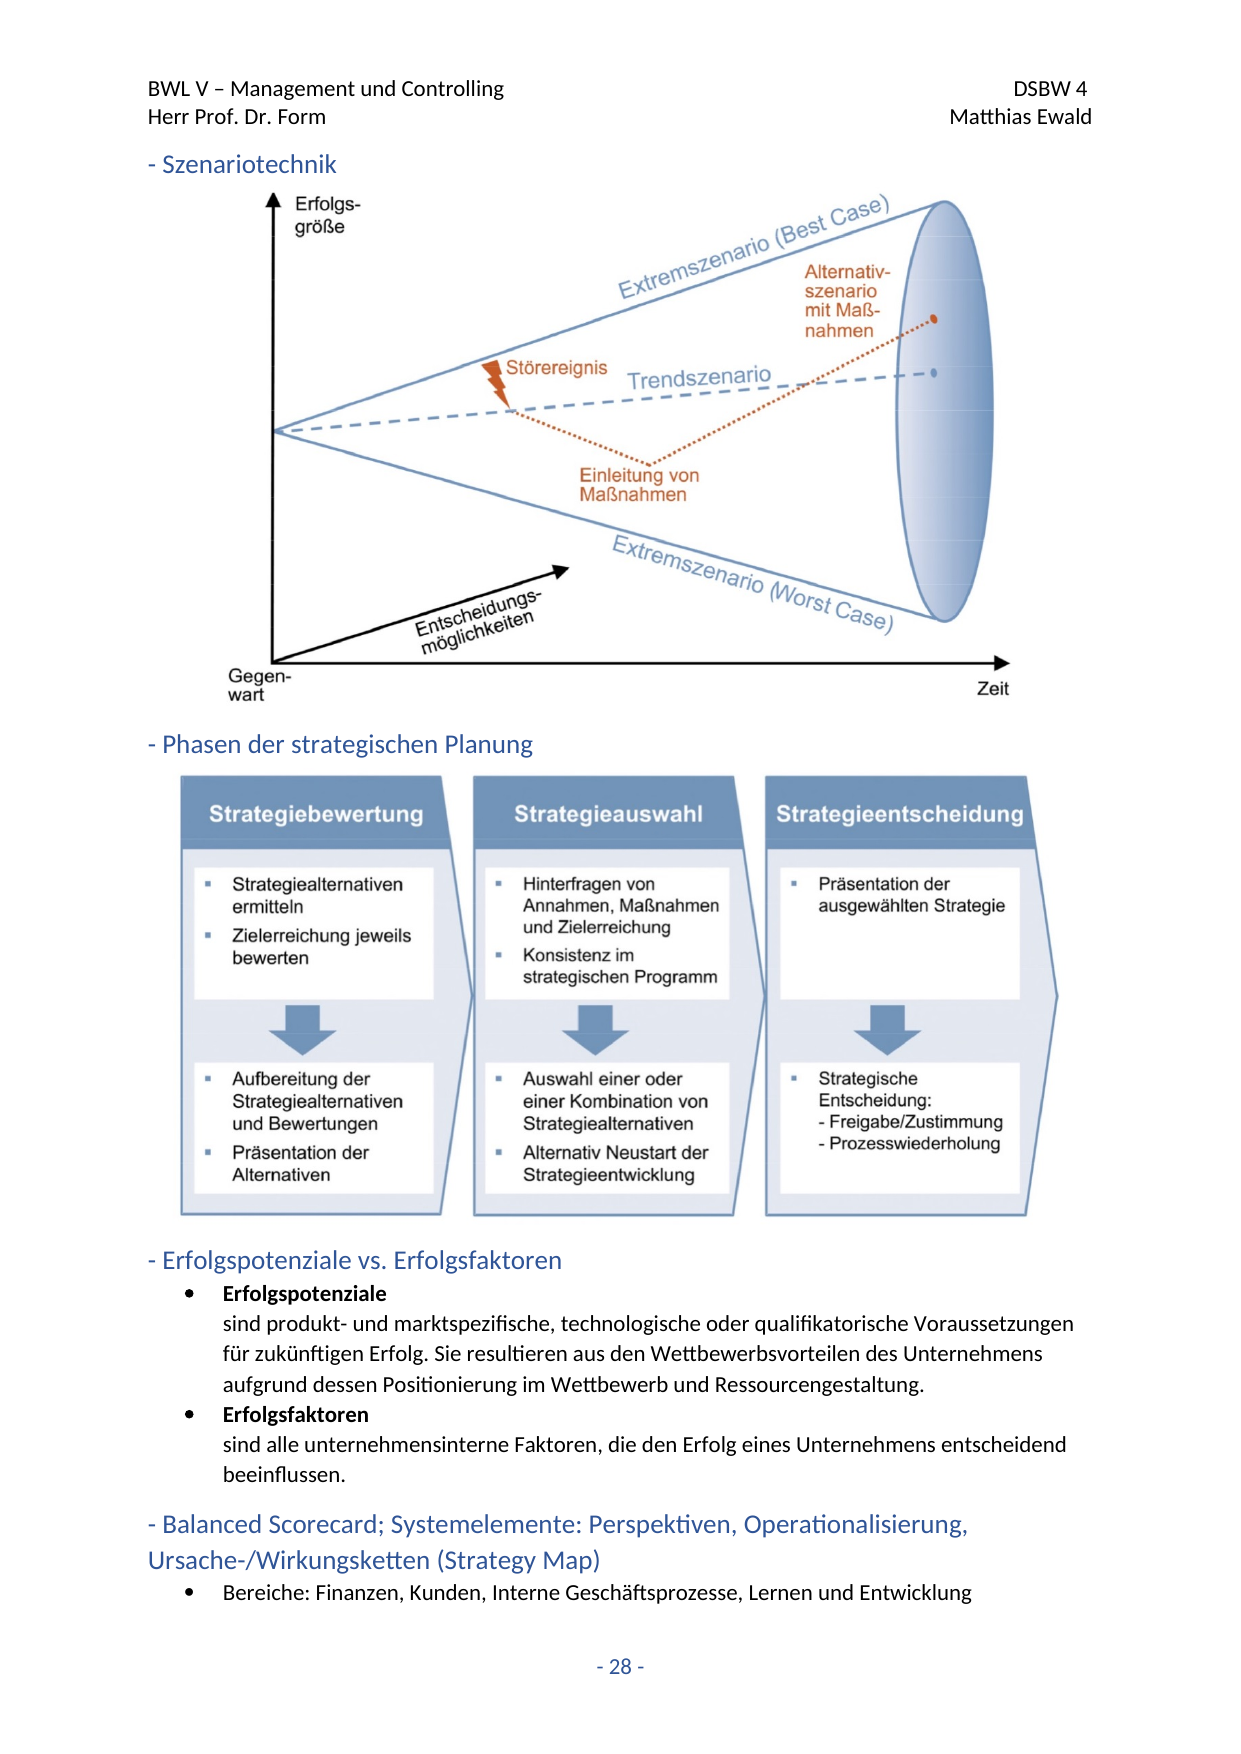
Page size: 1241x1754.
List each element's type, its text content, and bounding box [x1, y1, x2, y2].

list Erfolgsfaktoren [185, 1400, 1093, 1428]
list sind alle unternehmensinterne Faktoren, die den Erfolg eines Unternehmens entscheidend beeinflussen. [223, 1430, 1093, 1488]
list sind produkt- und marktspezifische, technologische oder qualifikatorische Voraussetzungen für zukünftigen Erfolg. Sie resultieren aus den Wettbewerbsvorteilen des Unternehmens aufgrund dessen Positionierung im Wettbewerb und Ressourcengestaltung. [223, 1309, 1093, 1398]
subtitle - Szenariotechnik [148, 148, 1093, 181]
picture [219, 183, 1021, 709]
list Erfolgspotenziale [185, 1279, 1093, 1307]
picture [170, 762, 1071, 1225]
list Bereiche: Finanzen, Kunden, Interne Geschäftsprozesse, Lernen und Entwicklung [185, 1578, 1093, 1606]
subtitle - Phasen der strategischen Planung [148, 727, 1093, 760]
subtitle - Balanced Scorecard; Systemelemente: Perspektiven, Operationalisierung, Ursache-/Wirkungsketten (Strategy Map) [148, 1507, 1093, 1576]
subtitle - Erfolgspotenziale vs. Erfolgsfaktoren [148, 1243, 1093, 1276]
